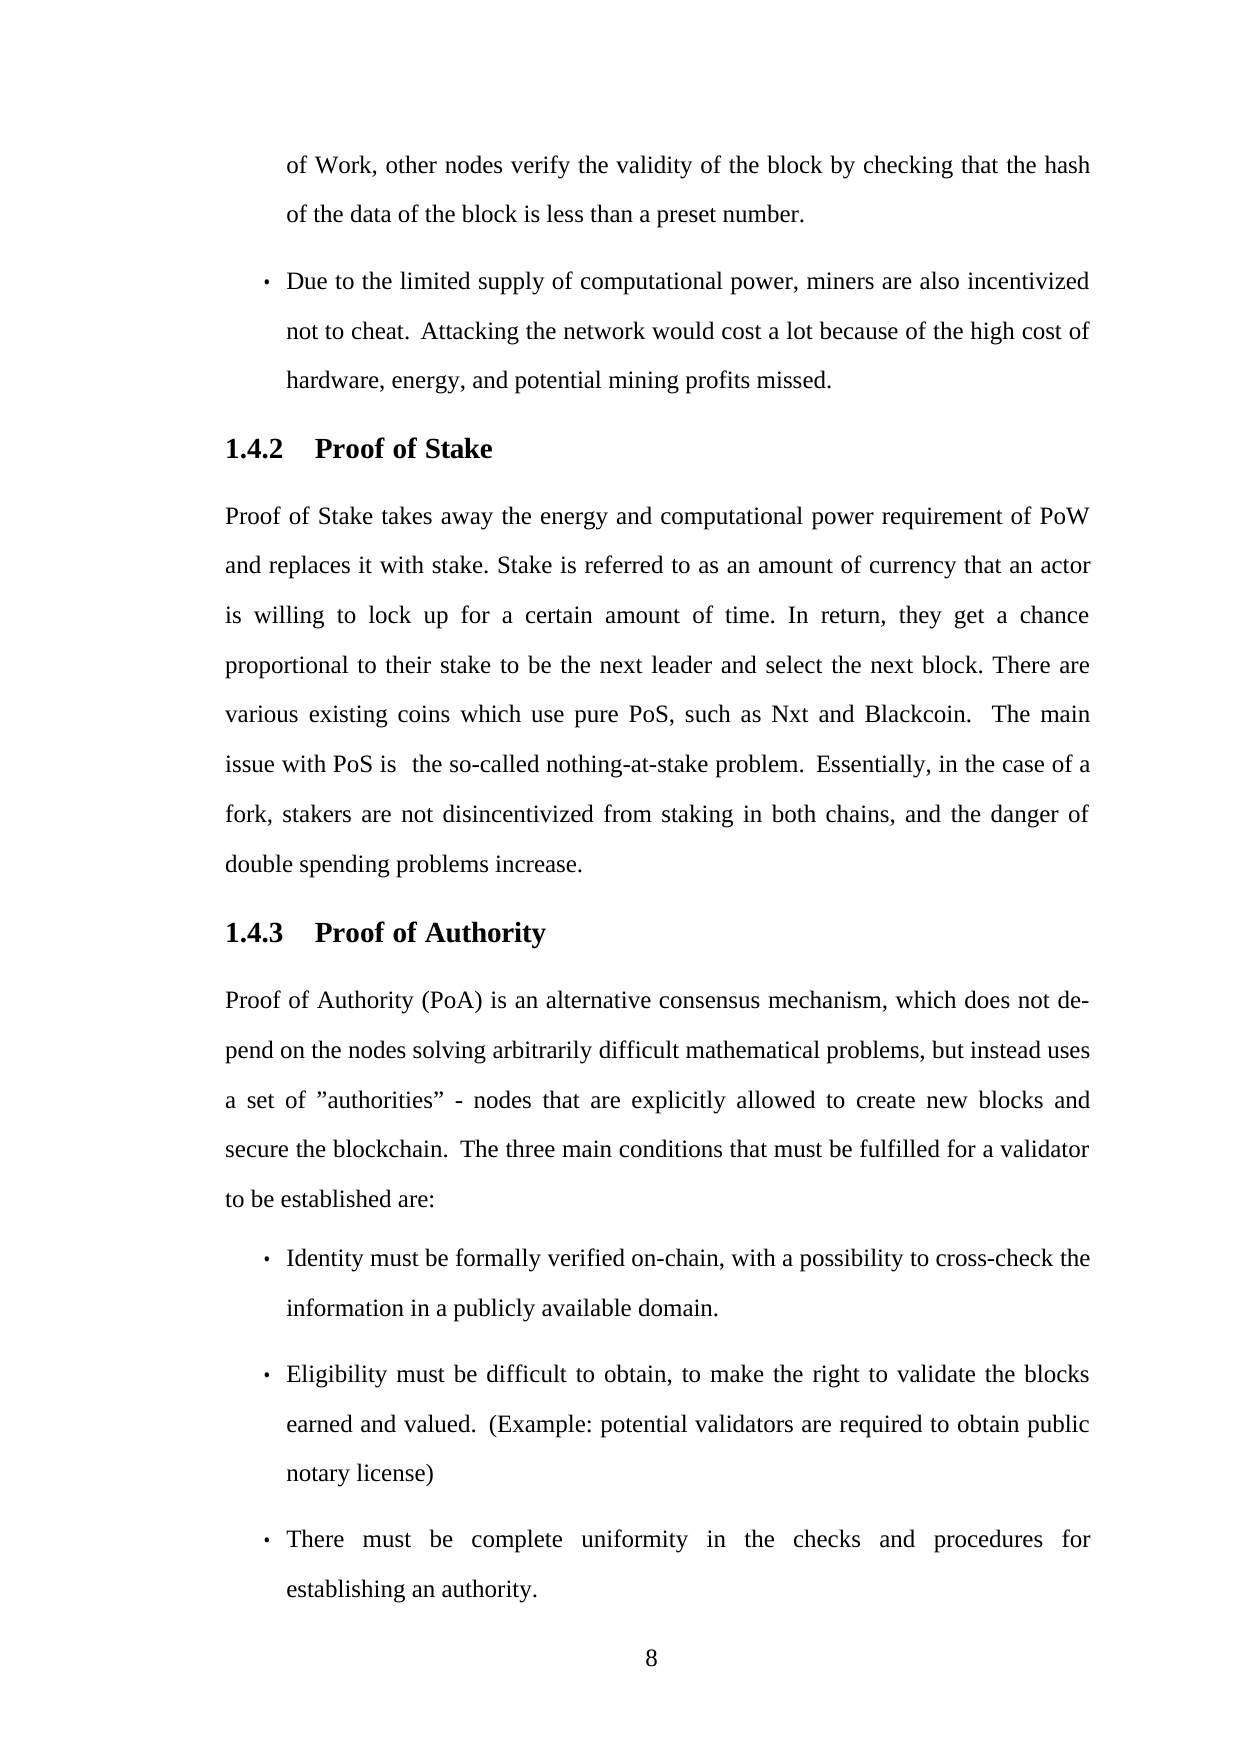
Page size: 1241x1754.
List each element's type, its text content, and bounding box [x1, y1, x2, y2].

subtitle Proof of Stake [225, 431, 1240, 464]
list Identity must be formally verified on-chain, with a possibility to cross-check the information in a publicly available domain. [261, 1243, 1090, 1322]
subtitle Proof of Authority [225, 916, 1240, 949]
text Proof of Stake takes away the energy and computational power requirement of PoW and replaces it with stake. Stake is referred to as an amount of currency that an actor is willing to lock up for a certain amount of time. In return, they get a chance proportional to their stake to be the next leader and select the next block. There are various existing coins which use pure PoS, such as Nxt and Blackcoin. The main issue with PoS is the so-called nothing-at-stake problem. Essentially, in the case of a fork, stakers are not disincentivized from staking in both chains, and the danger of double spending problems increase. [225, 501, 1090, 877]
text of Work, other nodes verify the validity of the block by checking that the hash of the data of the block is less than a preset number. [286, 150, 1090, 228]
list Due to the limited supply of computational power, miners are also incentivized not to cheat. Attacking the network would cost a lot because of the high cost of hardware, energy, and potential mining profits missed. [261, 266, 1090, 393]
list There must be complete uniformity in the checks and procedures for establishing an authority. [261, 1524, 1090, 1603]
list Eligibility must be difficult to obtain, to make the right to validate the blocks earned and valued. (Example: potential validators are required to obtain public notary license) [261, 1359, 1090, 1487]
text Proof of Authority (PoA) is an alternative consensus mechanism, which does not de- pend on the nodes solving arbitrarily difficult mathematical problems, but instead uses a set of ”authorities” - nodes that are explicitly allowed to create new blocks and secure the blockchain. The three main conditions that must be fulfilled for a validator to be established are: [225, 985, 1090, 1213]
